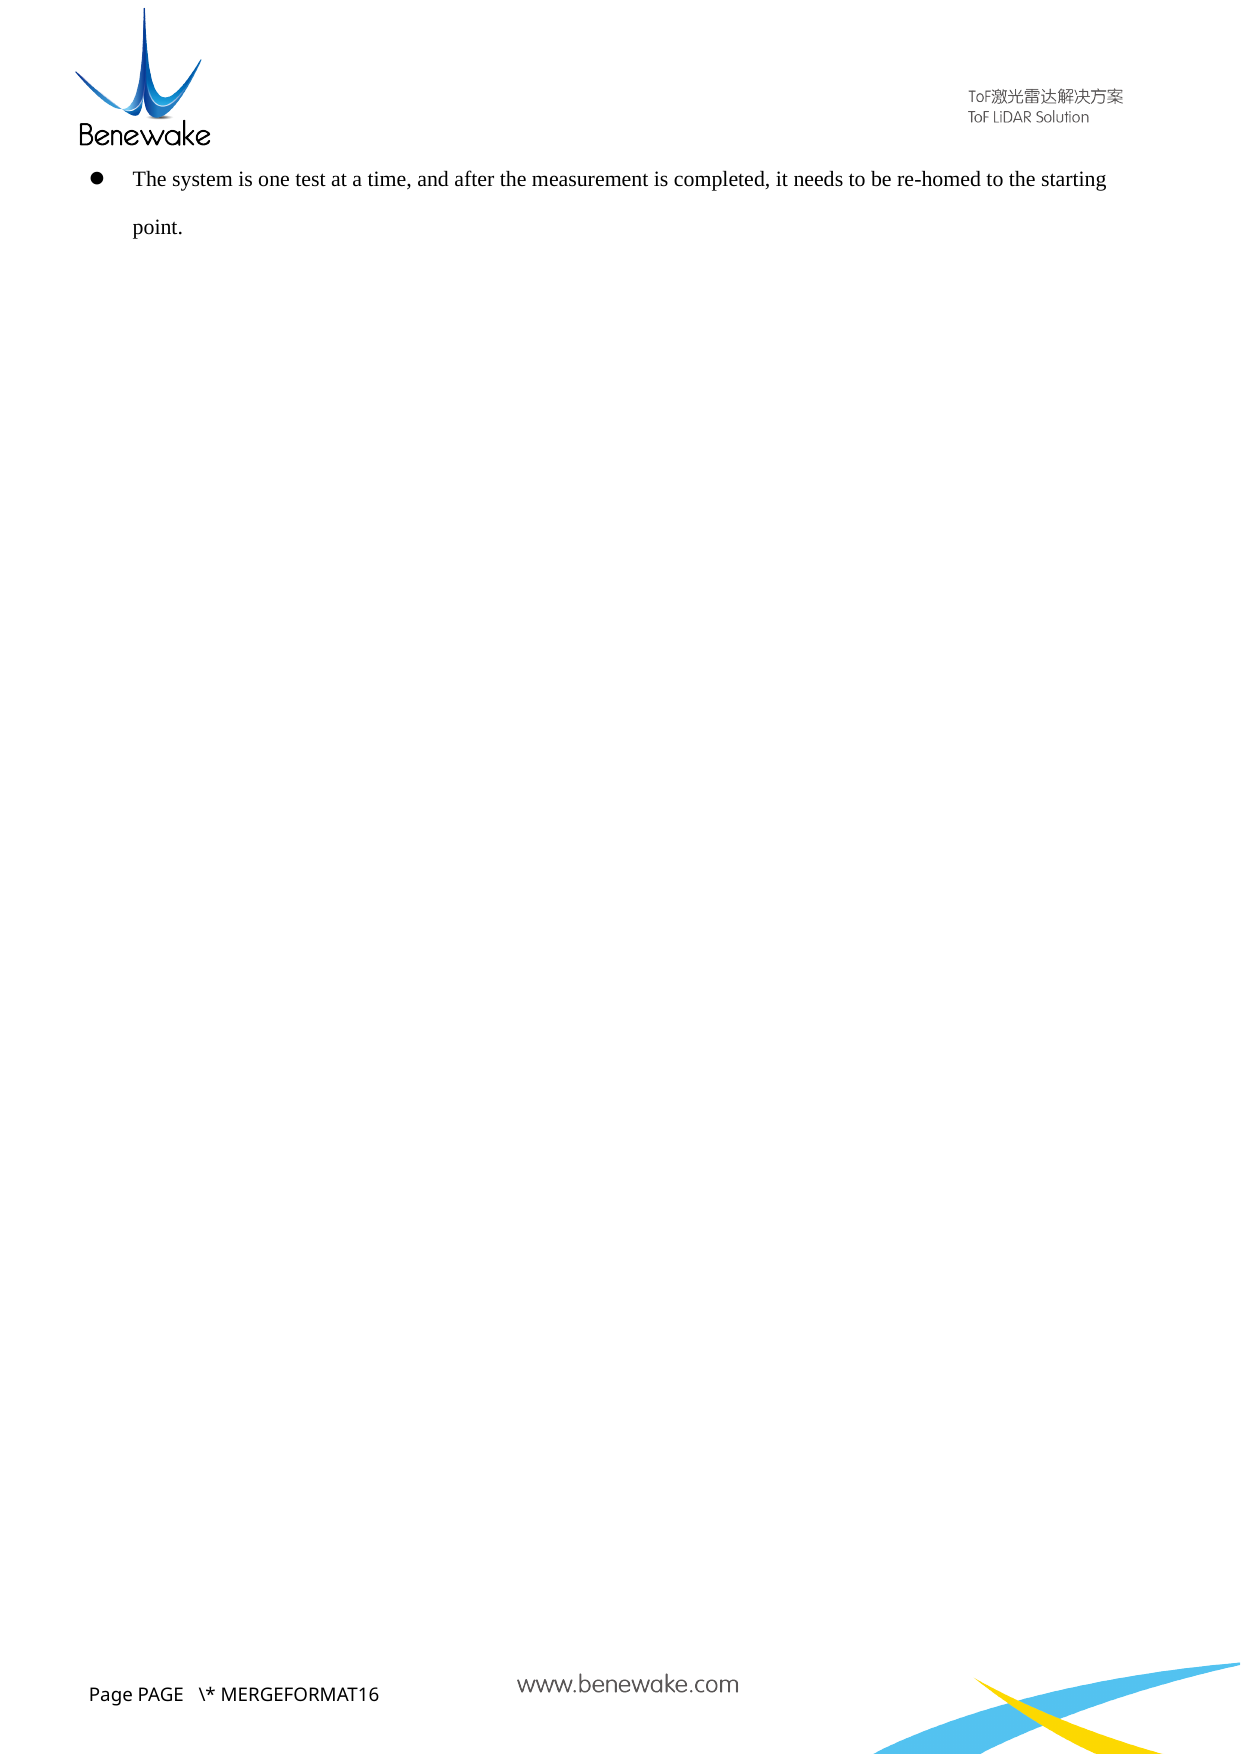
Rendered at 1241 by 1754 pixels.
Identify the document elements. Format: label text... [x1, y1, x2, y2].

picture [1, 3, 1241, 149]
picture [0, 1626, 1241, 1754]
list The system is one test at a time, and after the measurement is completed, it needs to be re-homed to the starting point. [89, 162, 1152, 243]
